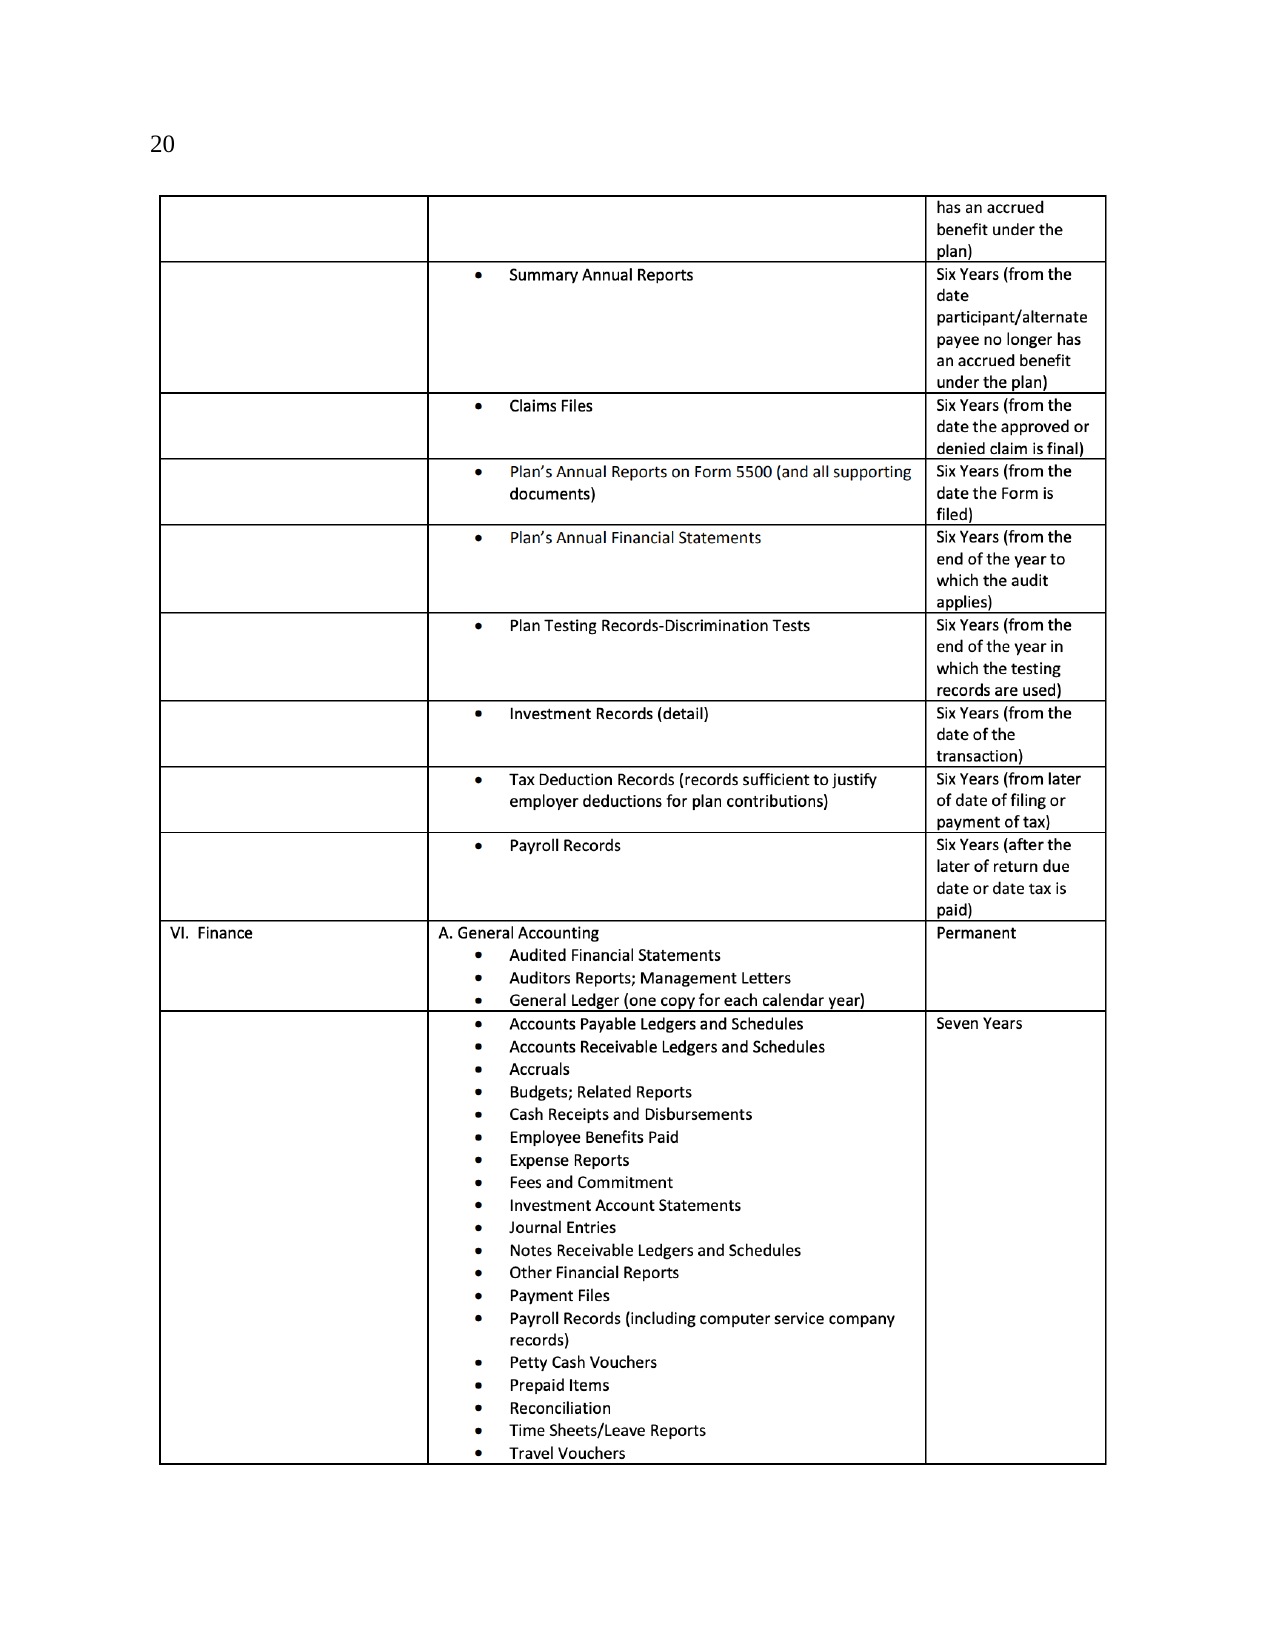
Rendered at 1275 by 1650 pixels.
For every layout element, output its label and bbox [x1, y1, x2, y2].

picture [150, 186, 1125, 1474]
